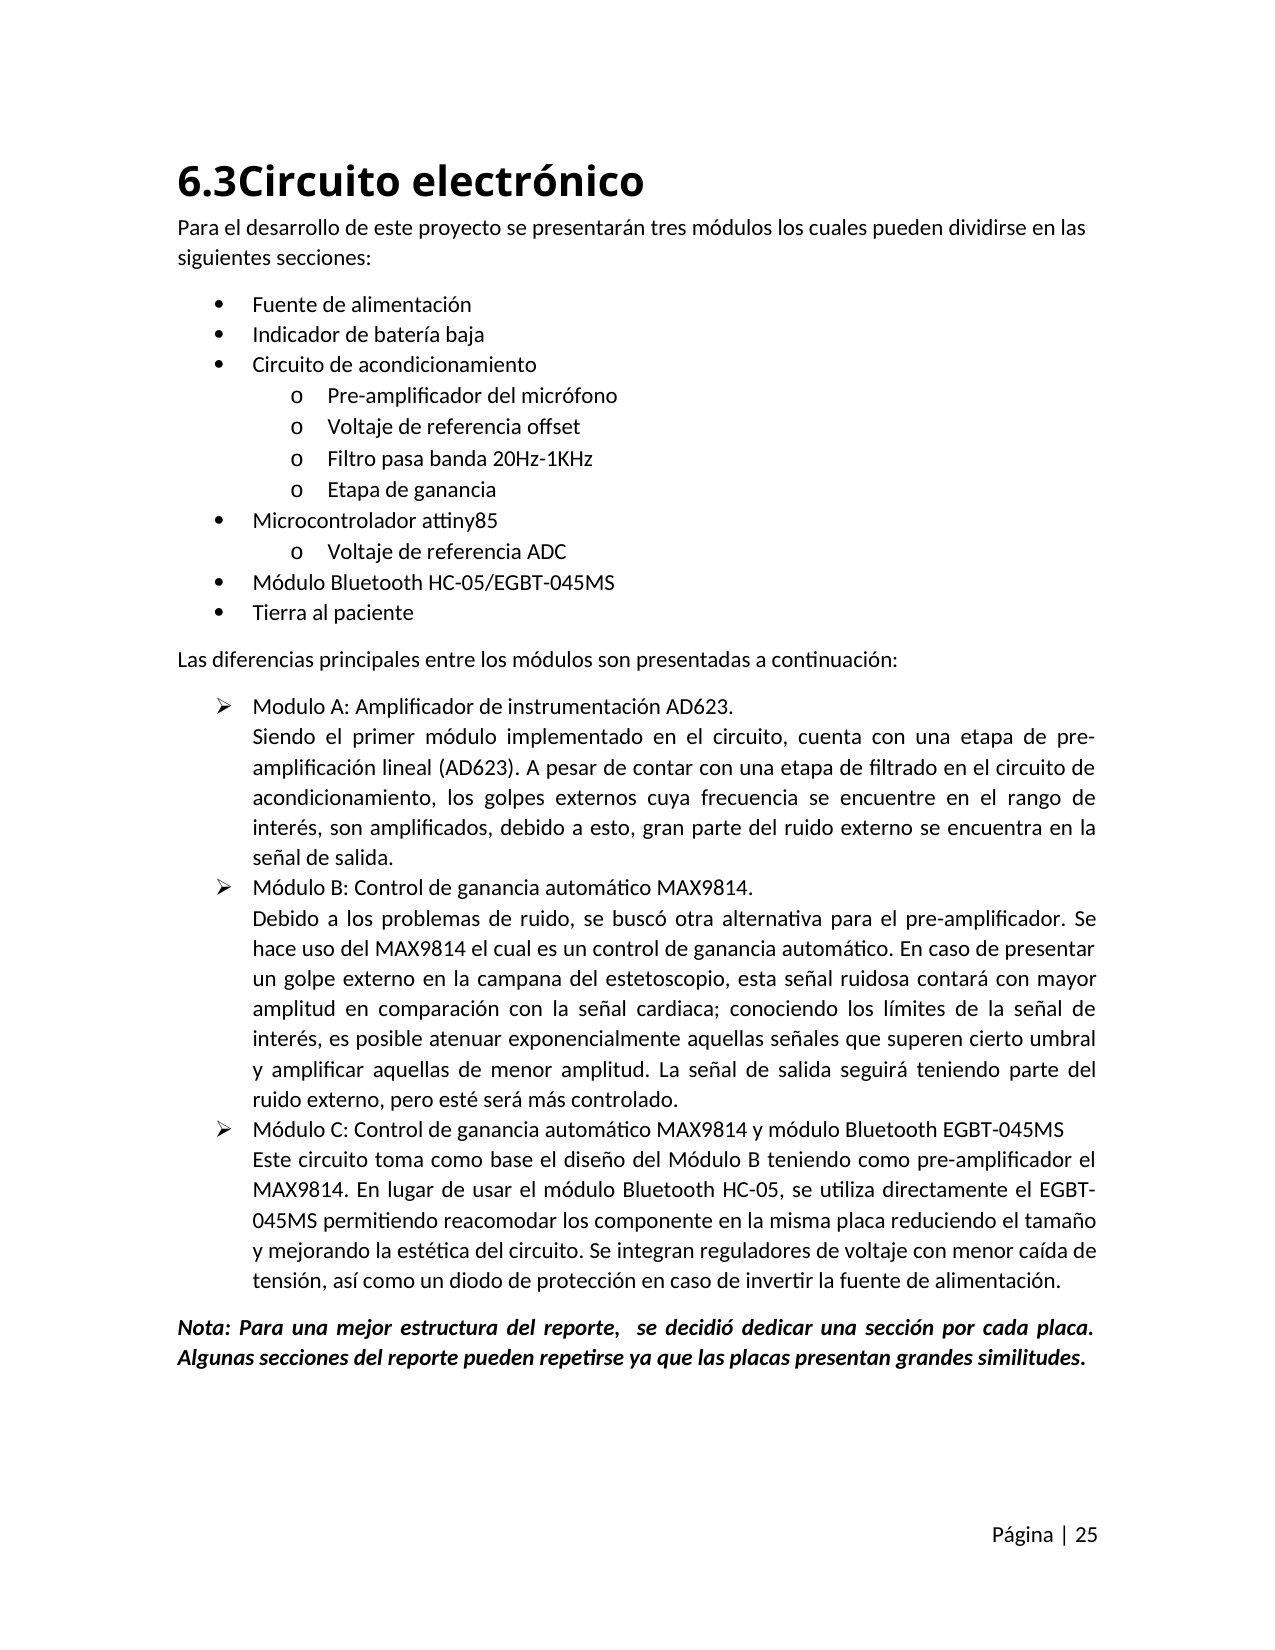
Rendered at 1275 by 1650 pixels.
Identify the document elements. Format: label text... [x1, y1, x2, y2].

list Tierra al paciente [215, 598, 1098, 626]
list Voltaje de referencia offset [290, 412, 1098, 441]
list Módulo Bluetooth HC-05/EGBT-045MS [215, 568, 1098, 596]
list Debido a los problemas de ruido, se buscó otra alternativa para el pre-amplificador. Se hace uso del MAX9814 el cual es un control de ganancia automático. En caso de presentar un golpe externo en la campana del estetoscopio, esta señal ruidosa contará con mayor amplitud en comparación con la señal cardiaca; conociendo los límites de la señal de interés, es posible atenuar exponencialmente aquellas señales que superen cierto umbral y amplificar aquellas de menor amplitud. La señal de salida seguirá teniendo parte del ruido externo, pero esté será más controlado. [252, 904, 1098, 1113]
list Siendo el primer módulo implementado en el circuito, cuenta con una etapa de pre-amplificación lineal (AD623). A pesar de contar con una etapa de filtrado en el circuito de acondicionamiento, los golpes externos cuya frecuencia se encuentre en el rango de interés, son amplificados, debido a esto, gran parte del ruido externo se encuentra en la señal de salida. [252, 722, 1098, 871]
list Circuito de acondicionamiento [215, 351, 1098, 378]
text Para el desarrollo de este proyecto se presentarán tres módulos los cuales pueden dividirse en las siguientes secciones: [177, 213, 1098, 271]
list Etapa de ganancia [290, 475, 1098, 504]
subtitle Circuito electrónico [177, 152, 1098, 208]
list Pre-amplificador del micrófono [290, 381, 1098, 410]
list Fuente de alimentación [215, 290, 1098, 318]
list Indicador de batería baja [215, 320, 1098, 348]
list Módulo B: Control de ganancia automático MAX9814. [215, 873, 1098, 901]
list Microcontrolador attiny85 [215, 507, 1098, 534]
list Módulo C: Control de ganancia automático MAX9814 y módulo Bluetooth EGBT-045MS [215, 1115, 1098, 1143]
list Voltaje de referencia ADC [290, 537, 1098, 566]
list Este circuito toma como base el diseño del Módulo B teniendo como pre-amplificador el MAX9814. En lugar de usar el módulo Bluetooth HC-05, se utiliza directamente el EGBT-045MS permitiendo reacomodar los componente en la misma placa reduciendo el tamaño y mejorando la estética del circuito. Se integran reguladores de voltaje con menor caída de tensión, así como un diodo de protección en caso de invertir la fuente de alimentación. [252, 1145, 1098, 1294]
text Las diferencias principales entre los módulos son presentadas a continuación: [177, 645, 1098, 673]
list Modulo A: Amplificador de instrumentación AD623. [215, 692, 1098, 720]
text Nota: Para una mejor estructura del reporte, se decidió dedicar una sección por cada placa. Algunas secciones del reporte pueden repetirse ya que las placas presentan grandes similitudes. [177, 1313, 1098, 1371]
list Filtro pasa banda 20Hz-1KHz [290, 444, 1098, 473]
